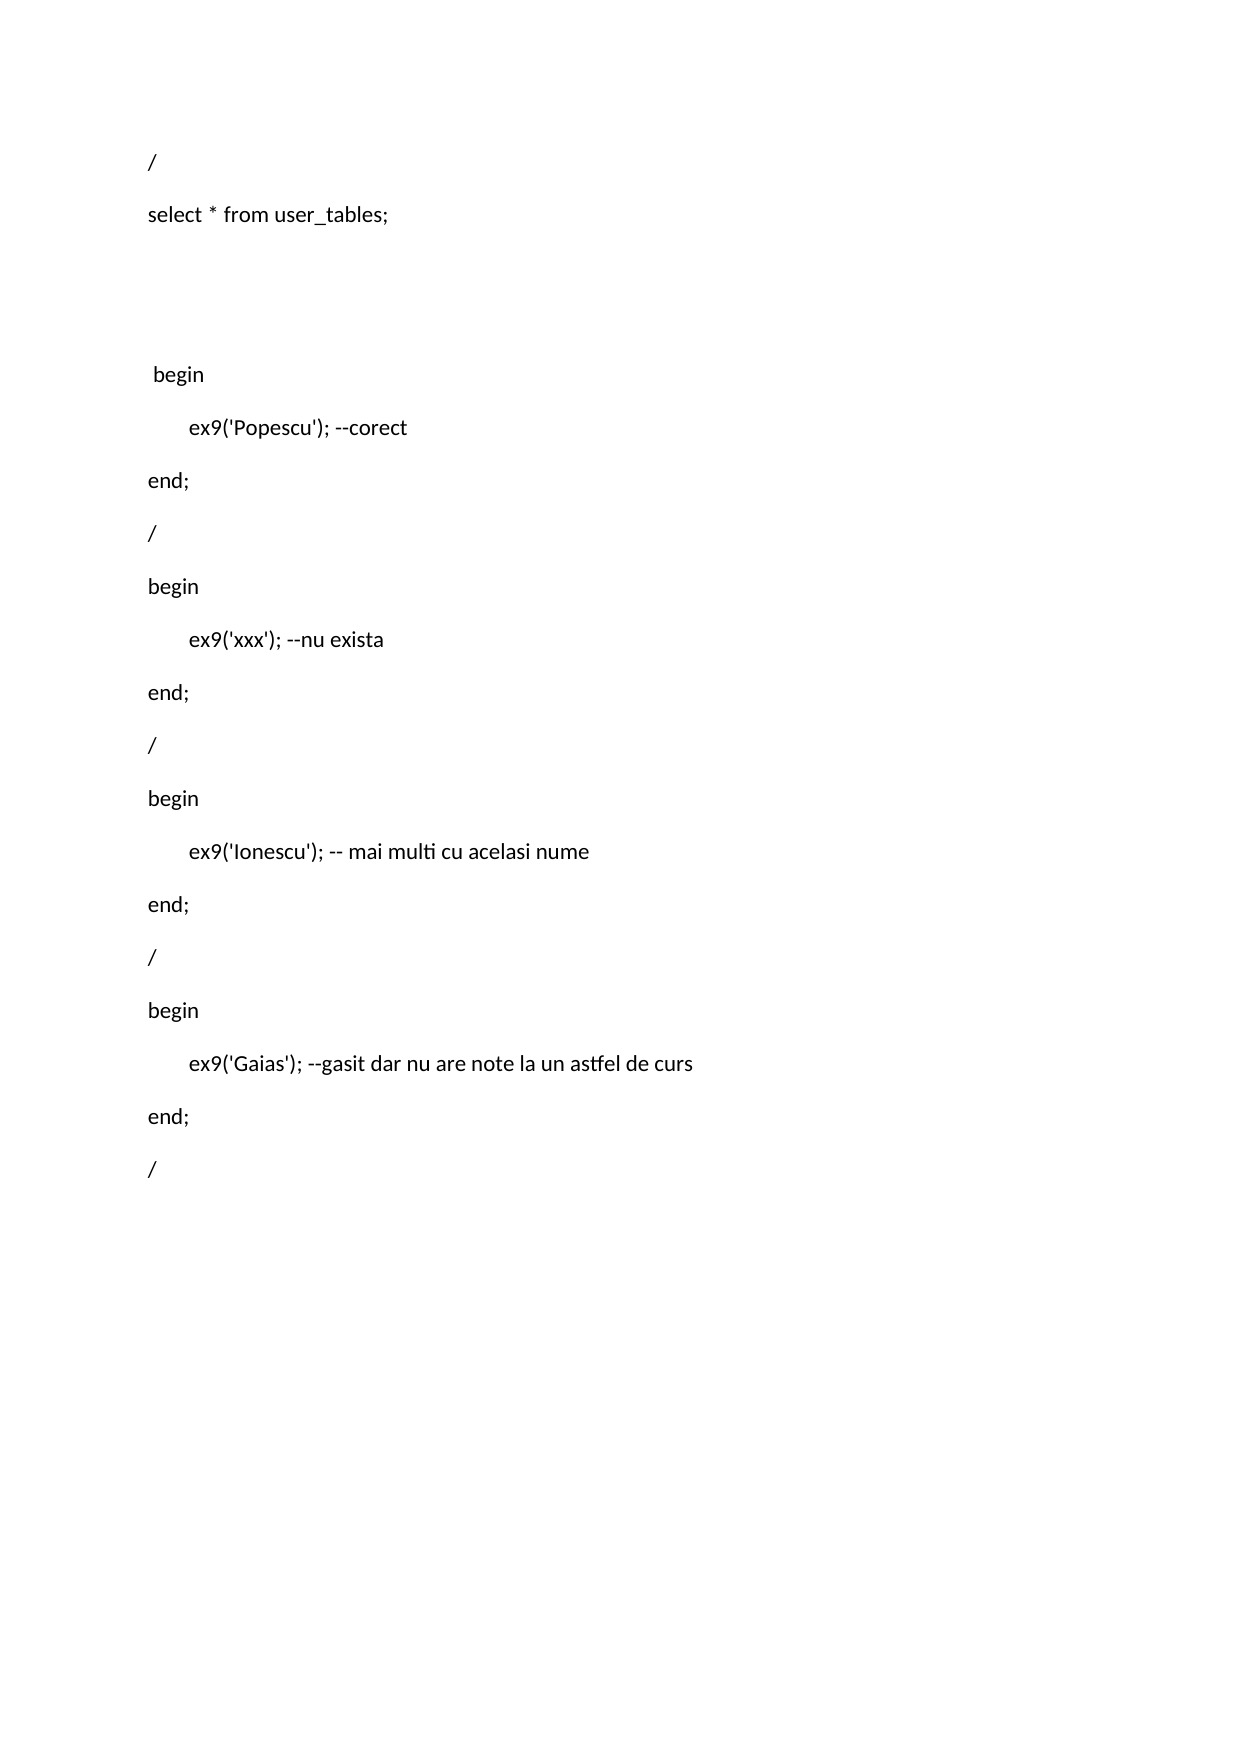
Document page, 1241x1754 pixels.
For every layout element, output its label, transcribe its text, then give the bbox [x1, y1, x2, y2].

text begin [148, 784, 1093, 812]
text begin [148, 360, 1093, 388]
text ex9('Popescu'); --corect [148, 413, 1093, 441]
text end; [148, 1102, 1093, 1130]
text ex9('Gaias'); --gasit dar nu are note la un astfel de curs [148, 1049, 1093, 1077]
text / [148, 731, 1093, 759]
text end; [148, 890, 1093, 918]
text / [148, 943, 1093, 971]
text select * from user_tables; [148, 201, 1093, 229]
text begin [148, 996, 1093, 1024]
text end; [148, 678, 1093, 706]
text / [148, 148, 1093, 176]
text / [148, 1155, 1093, 1183]
text begin [148, 572, 1093, 600]
text ex9('xxx'); --nu exista [148, 625, 1093, 653]
text ex9('Ionescu'); -- mai multi cu acelasi nume [148, 837, 1093, 865]
text end; [148, 466, 1093, 494]
text / [148, 519, 1093, 547]
